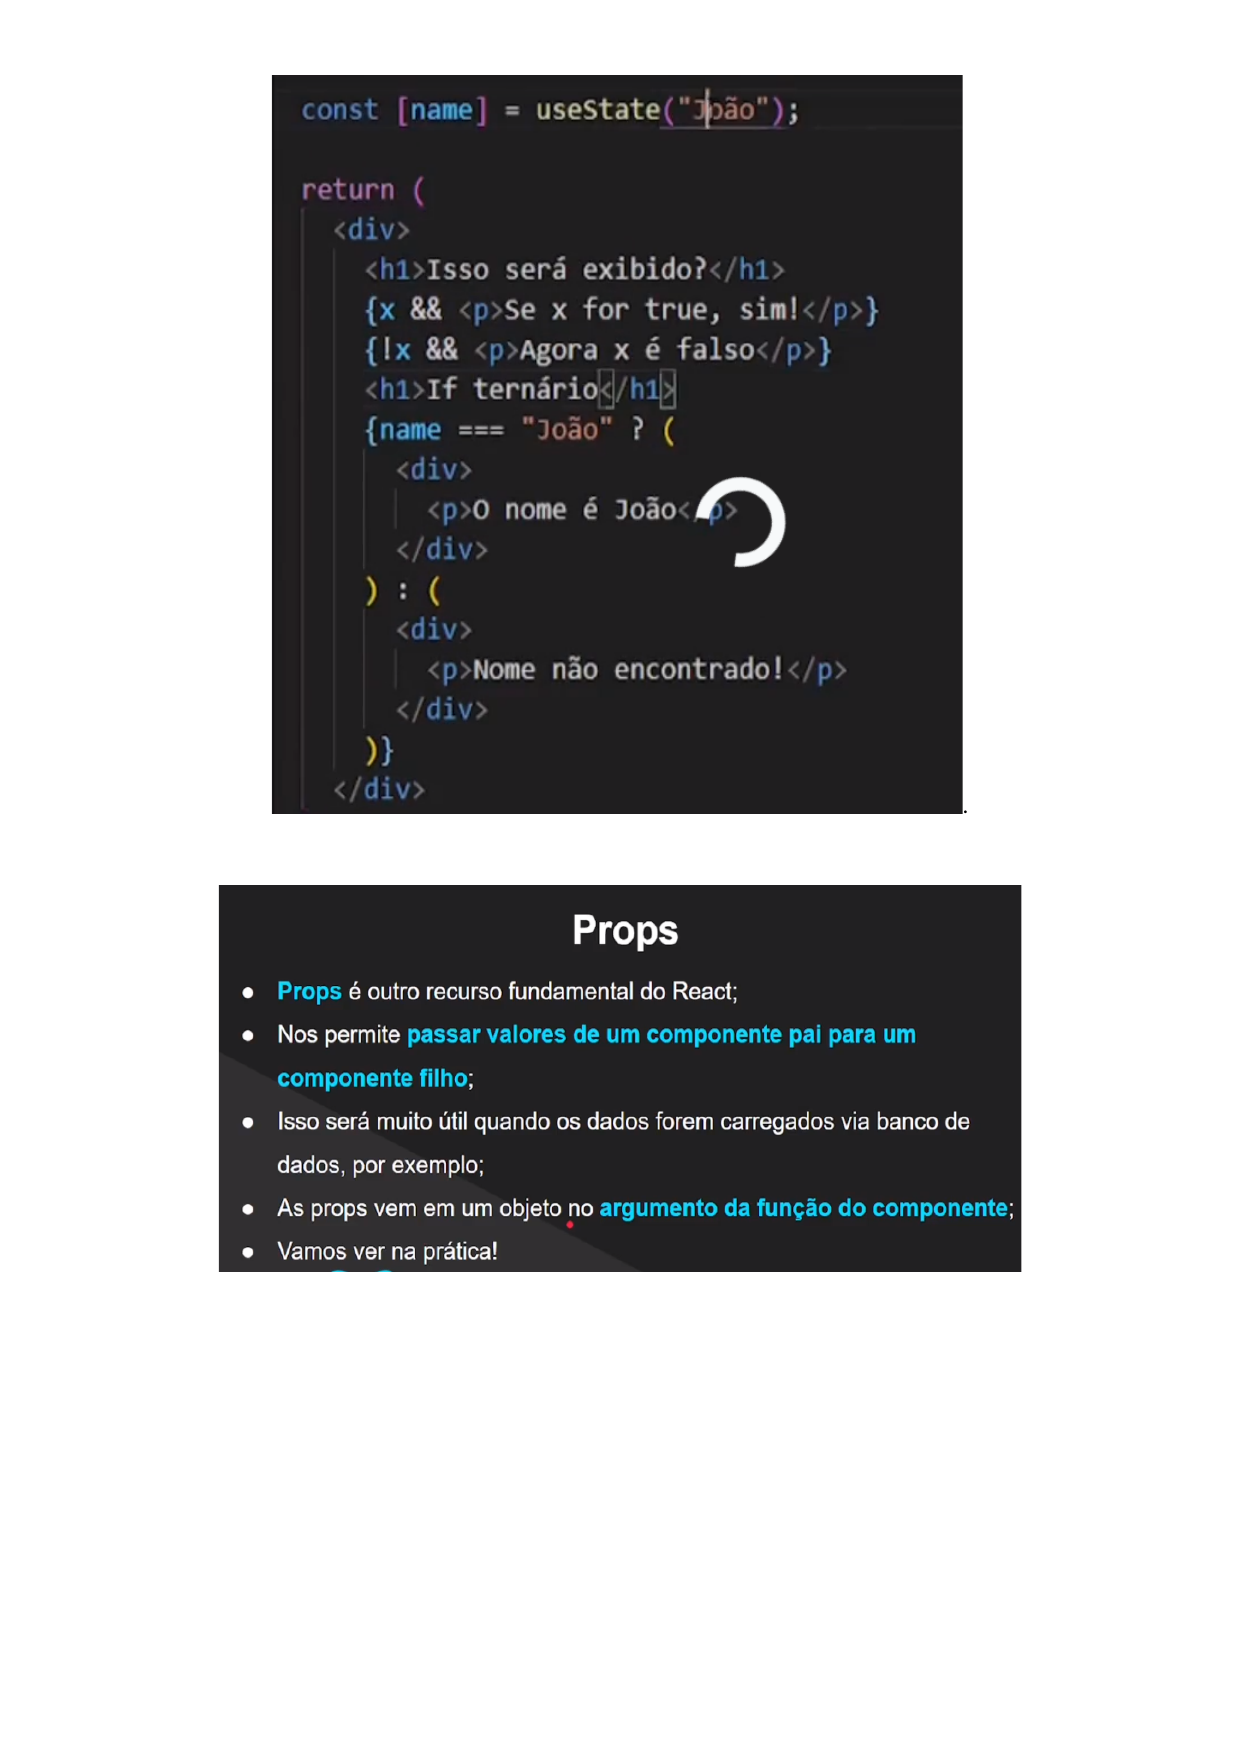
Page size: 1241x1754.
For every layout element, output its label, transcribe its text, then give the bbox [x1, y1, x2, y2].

picture [218, 885, 1022, 1272]
picture [271, 75, 963, 814]
